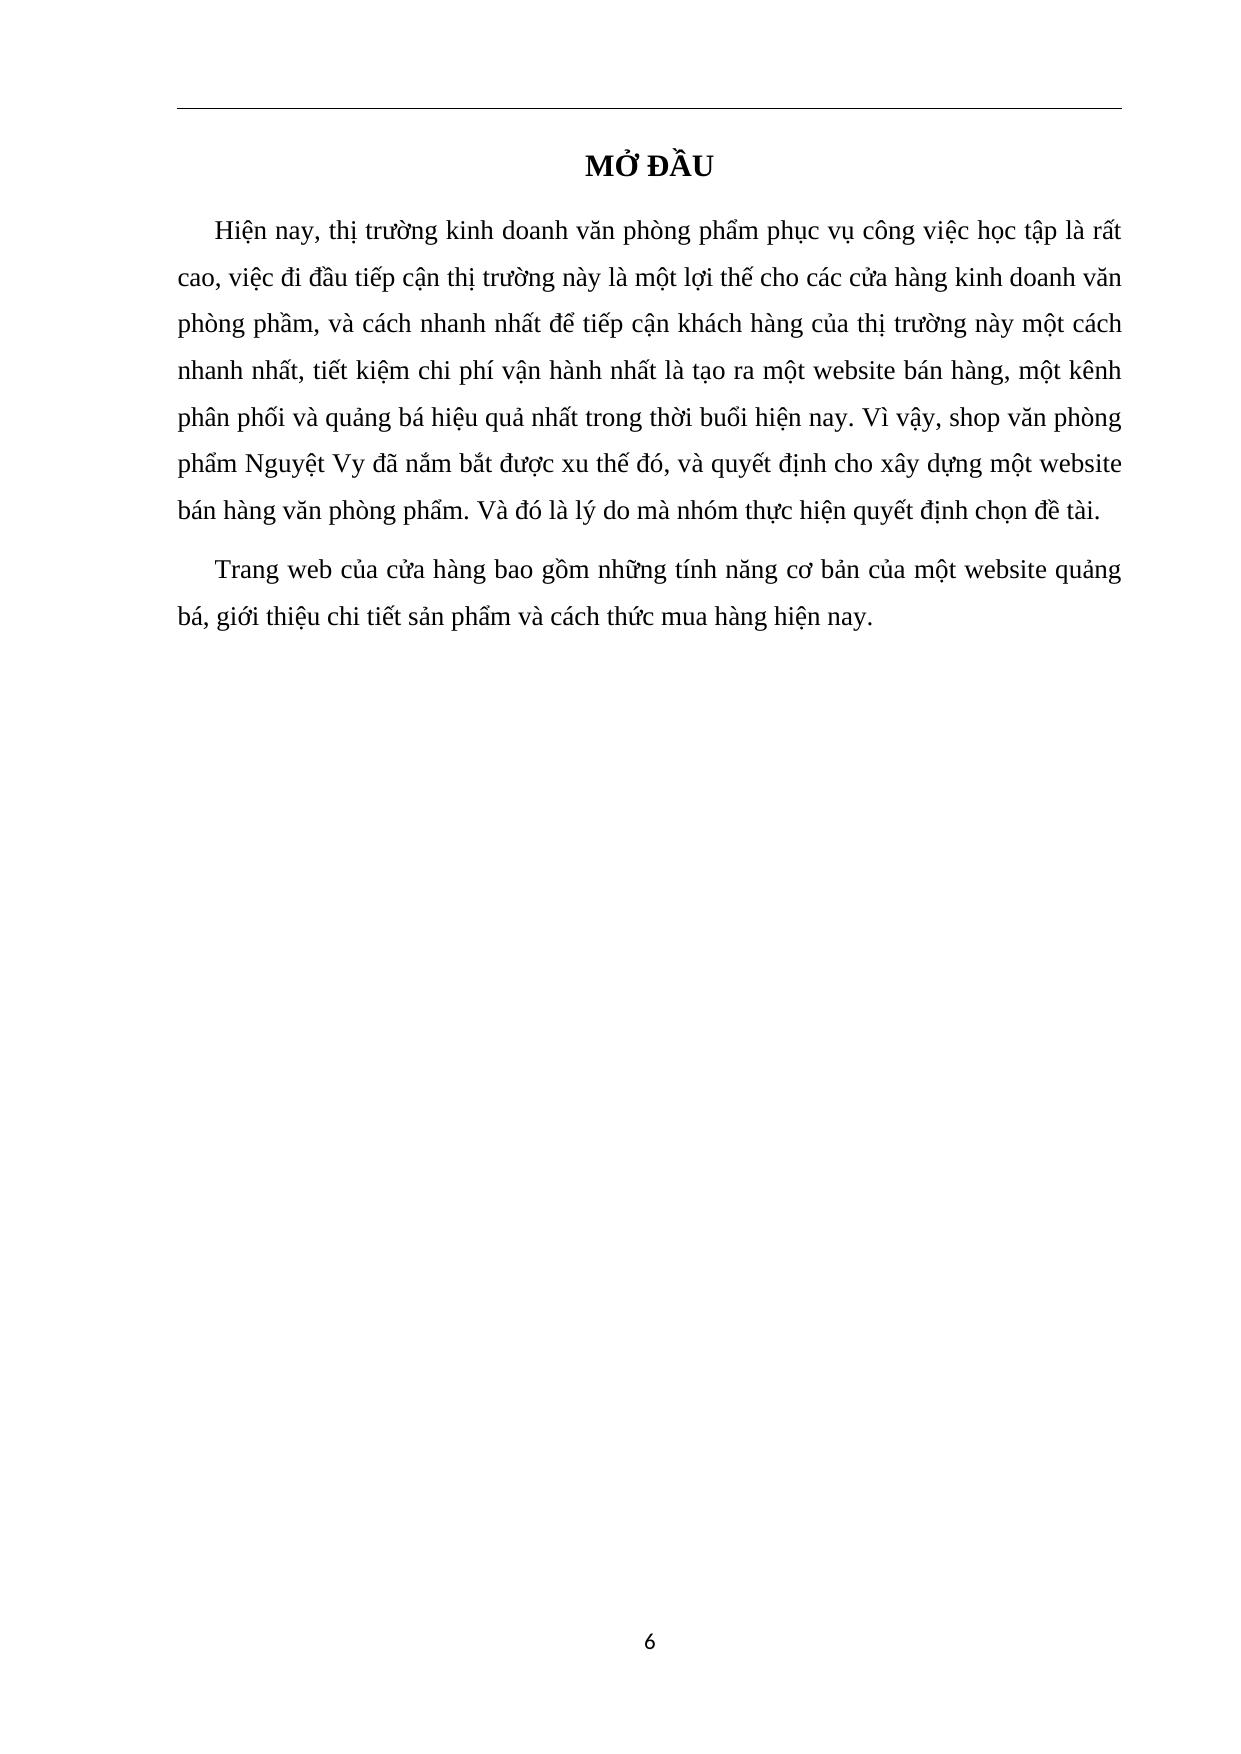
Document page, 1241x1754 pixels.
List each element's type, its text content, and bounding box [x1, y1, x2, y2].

text MỞ ĐẦU [177, 148, 1122, 184]
text Hiện nay, thị trường kinh doanh văn phòng phẩm phục vụ công việc học tập là rất cao, việc đi đầu tiếp cận thị trường này là một lợi thế cho các cửa hàng kinh doanh văn phòng phầm, và cách nhanh nhất để tiếp cận khách hàng của thị trường này một cách nhanh nhất, tiết kiệm chi phí vận hành nhất là tạo ra một website bán hàng, một kênh phân phối và quảng bá hiệu quả nhất trong thời buổi hiện nay. Vì vậy, shop văn phòng phẩm Nguyệt Vy đã nắm bắt được xu thế đó, và quyết định cho xây dựng một website bán hàng văn phòng phẩm. Và đó là lý do mà nhóm thực hiện quyết định chọn đề tài. [177, 214, 1122, 525]
text Trang web của cửa hàng bao gồm những tính năng cơ bản của một website quảng bá, giới thiệu chi tiết sản phẩm và cách thức mua hàng hiện nay. [177, 553, 1122, 631]
